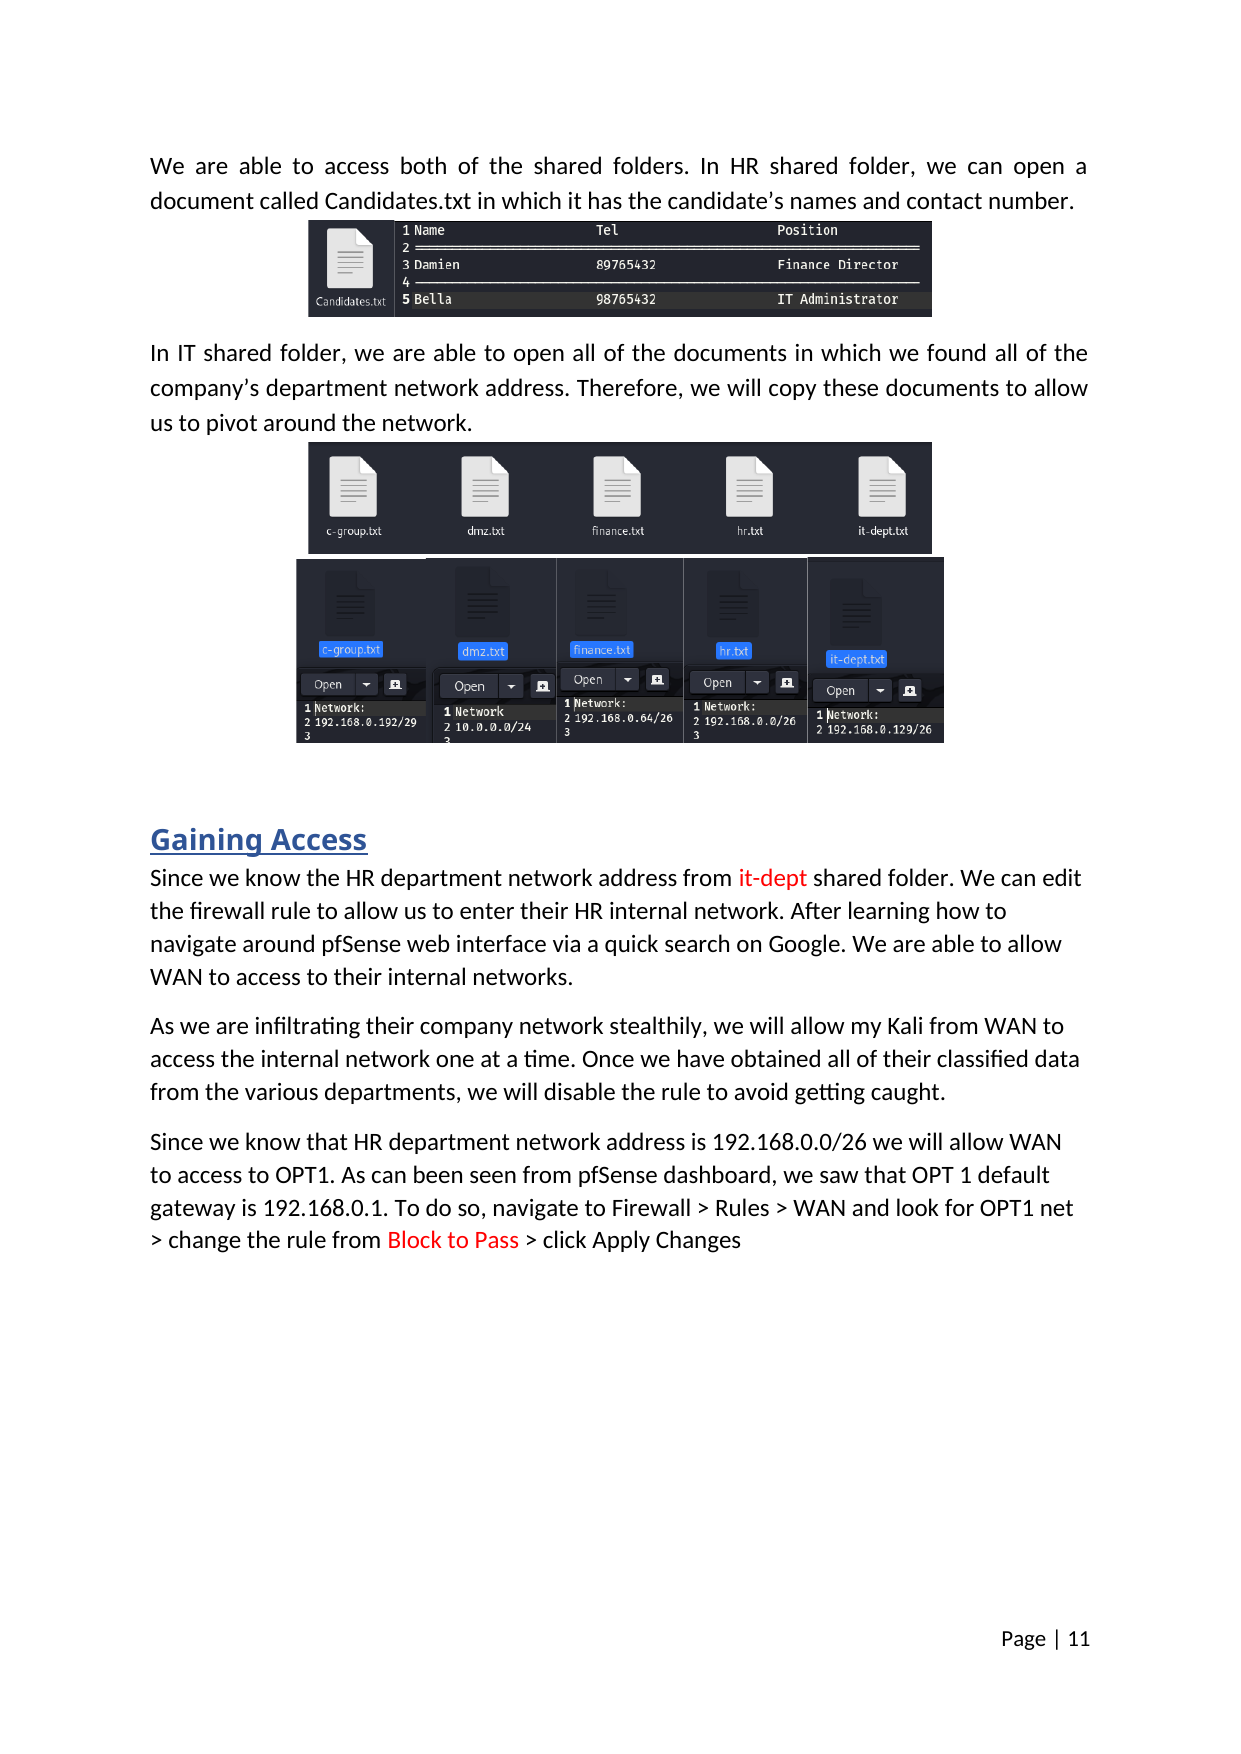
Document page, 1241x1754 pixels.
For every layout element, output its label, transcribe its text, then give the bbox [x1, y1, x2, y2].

picture [296, 557, 944, 743]
text In IT shared folder, we are able to open all of the documents in which we found all of the company’s department network address. Therefore, we will copy these documents to allow us to pivot around the network. [150, 337, 1090, 438]
picture [308, 220, 932, 317]
text As we are infiltrating their company network stealthily, we will allow my Kali from WAN to access the internal network one at a time. Once we have obtained all of their classified data from the various departments, we will disable the rule to avoid getting caught. [150, 1011, 1090, 1107]
picture [308, 442, 932, 554]
text Since we know that HR department network address is 192.168.0.0/26 we will allow WAN to access to OPT1. As can been seen from pfSense dashboard, we saw that OPT 1 default gateway is 192.168.0.1. To do so, navigate to Firewall > Rules > WAN and look for OPT1 net > change the rule from Block to Pass > click Apply Changes [150, 1126, 1090, 1255]
text We are able to access both of the shared folders. In HR shared folder, we can open a document called Candidates.txt in which it has the candidate’s names and contact number. [150, 150, 1090, 216]
subtitle Gaining Access [150, 819, 1090, 859]
text Since we know the HR department network address from it-dept shared folder. We can edit the firewall rule to allow us to enter their HR internal network. After learning how to navigate around pfSense web interface via a quick search on Google. We are able to allow WAN to access to their internal networks. [150, 862, 1090, 991]
